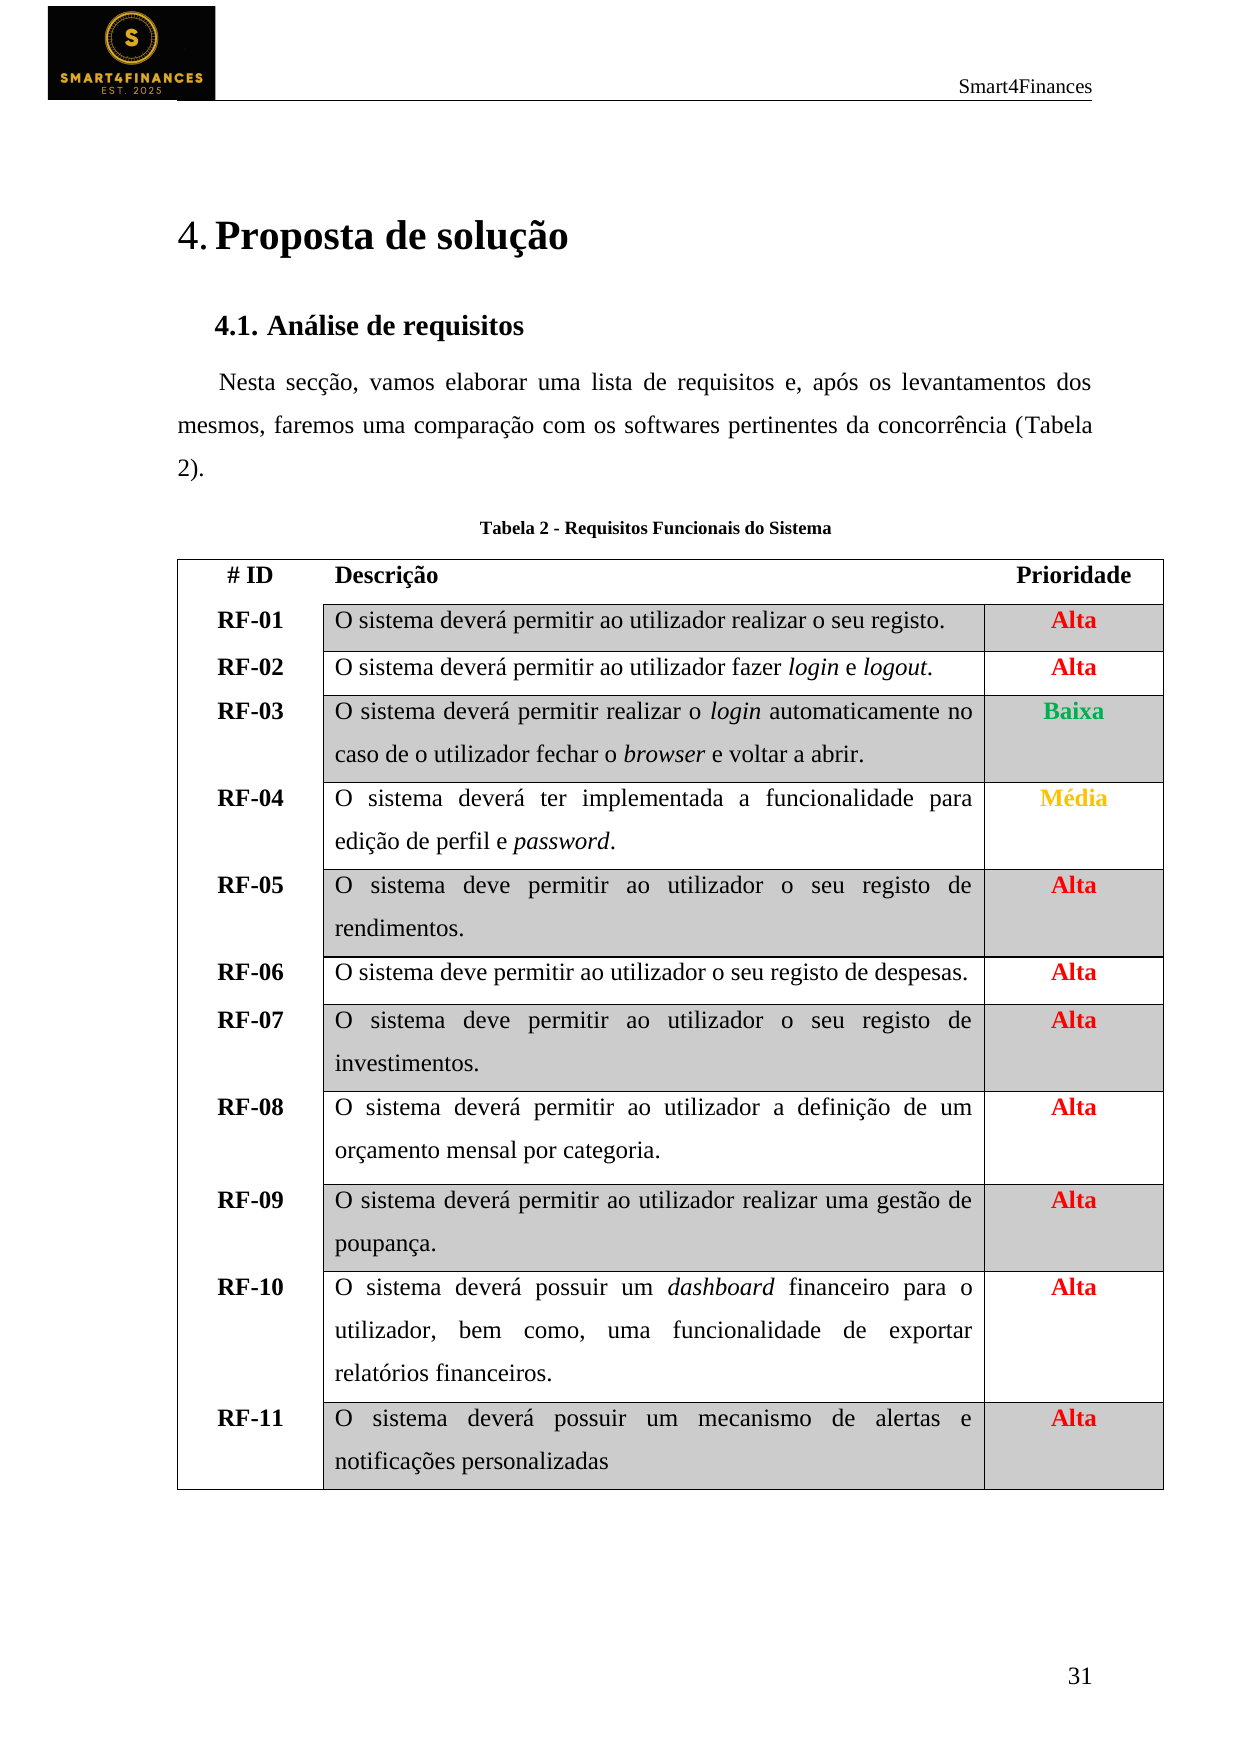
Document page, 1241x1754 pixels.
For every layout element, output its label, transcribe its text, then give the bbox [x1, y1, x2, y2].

table_cell RF-05 [178, 869, 323, 956]
table_cell Alta [985, 652, 1163, 695]
table_cell RF-03 [178, 695, 323, 782]
table_cell O sistema deve permitir ao utilizador o seu registo de rendimentos. [324, 870, 984, 956]
picture [47, 6, 216, 100]
table_header Prioridade [984, 560, 1163, 604]
table_cell RF-07 [178, 1004, 323, 1091]
table_cell Alta [985, 1403, 1163, 1489]
table_cell O sistema deverá permitir ao utilizador realizar uma gestão de poupança. [324, 1185, 984, 1271]
table_cell O sistema deverá permitir ao utilizador fazer login e logout. [324, 652, 984, 695]
table_cell RF-01 [178, 604, 323, 651]
table_cell Alta [985, 1092, 1163, 1184]
subtitle Proposta de solução [177, 210, 1092, 258]
table_cell O sistema deverá ter implementada a funcionalidade para edição de perfil e password. [324, 783, 984, 869]
table_cell RF-06 [178, 956, 323, 1004]
table_cell Alta [985, 1005, 1163, 1091]
table_header Descrição [323, 560, 984, 604]
table_cell O sistema deverá permitir ao utilizador a definição de um orçamento mensal por categoria. [324, 1092, 984, 1184]
table_cell O sistema deverá possuir um dashboard financeiro para o utilizador, bem como, uma funcionalidade de exportar relatórios financeiros. [324, 1272, 984, 1402]
table_cell O sistema deverá possuir um mecanismo de alertas e notificações personalizadas [324, 1403, 984, 1489]
table_cell Alta [985, 1185, 1163, 1271]
table_cell Média [985, 783, 1163, 869]
table_cell Baixa [985, 696, 1163, 782]
table_cell O sistema deve permitir ao utilizador o seu registo de despesas. [324, 958, 984, 1004]
table_cell RF-02 [178, 651, 323, 695]
table_header # ID [178, 560, 323, 604]
table_cell RF-04 [178, 782, 323, 869]
table_cell RF-09 [178, 1184, 323, 1271]
table_cell Alta [985, 1272, 1163, 1402]
table_cell O sistema deverá permitir realizar o login automaticamente no caso de o utilizador fechar o browser e voltar a abrir. [324, 696, 984, 782]
table_cell Alta [985, 605, 1163, 651]
table_cell RF-11 [178, 1402, 323, 1489]
table_cell Alta [985, 870, 1163, 956]
table_cell O sistema deverá permitir ao utilizador realizar o seu registo. [324, 605, 984, 651]
text Tabela 2 - Requisitos Funcionais do Sistema [177, 517, 1092, 538]
subtitle Análise de requisitos [214, 308, 1092, 342]
table_cell Alta [985, 958, 1163, 1004]
table_cell RF-08 [178, 1091, 323, 1184]
text Nesta secção, vamos elaborar uma lista de requisitos e, após os levantamentos dos mesmos, faremos uma comparação com os softwares pertinentes da concorrência (Tabela 2). [177, 367, 1092, 482]
table_cell O sistema deve permitir ao utilizador o seu registo de investimentos. [324, 1005, 984, 1091]
table_cell RF-10 [178, 1271, 323, 1402]
